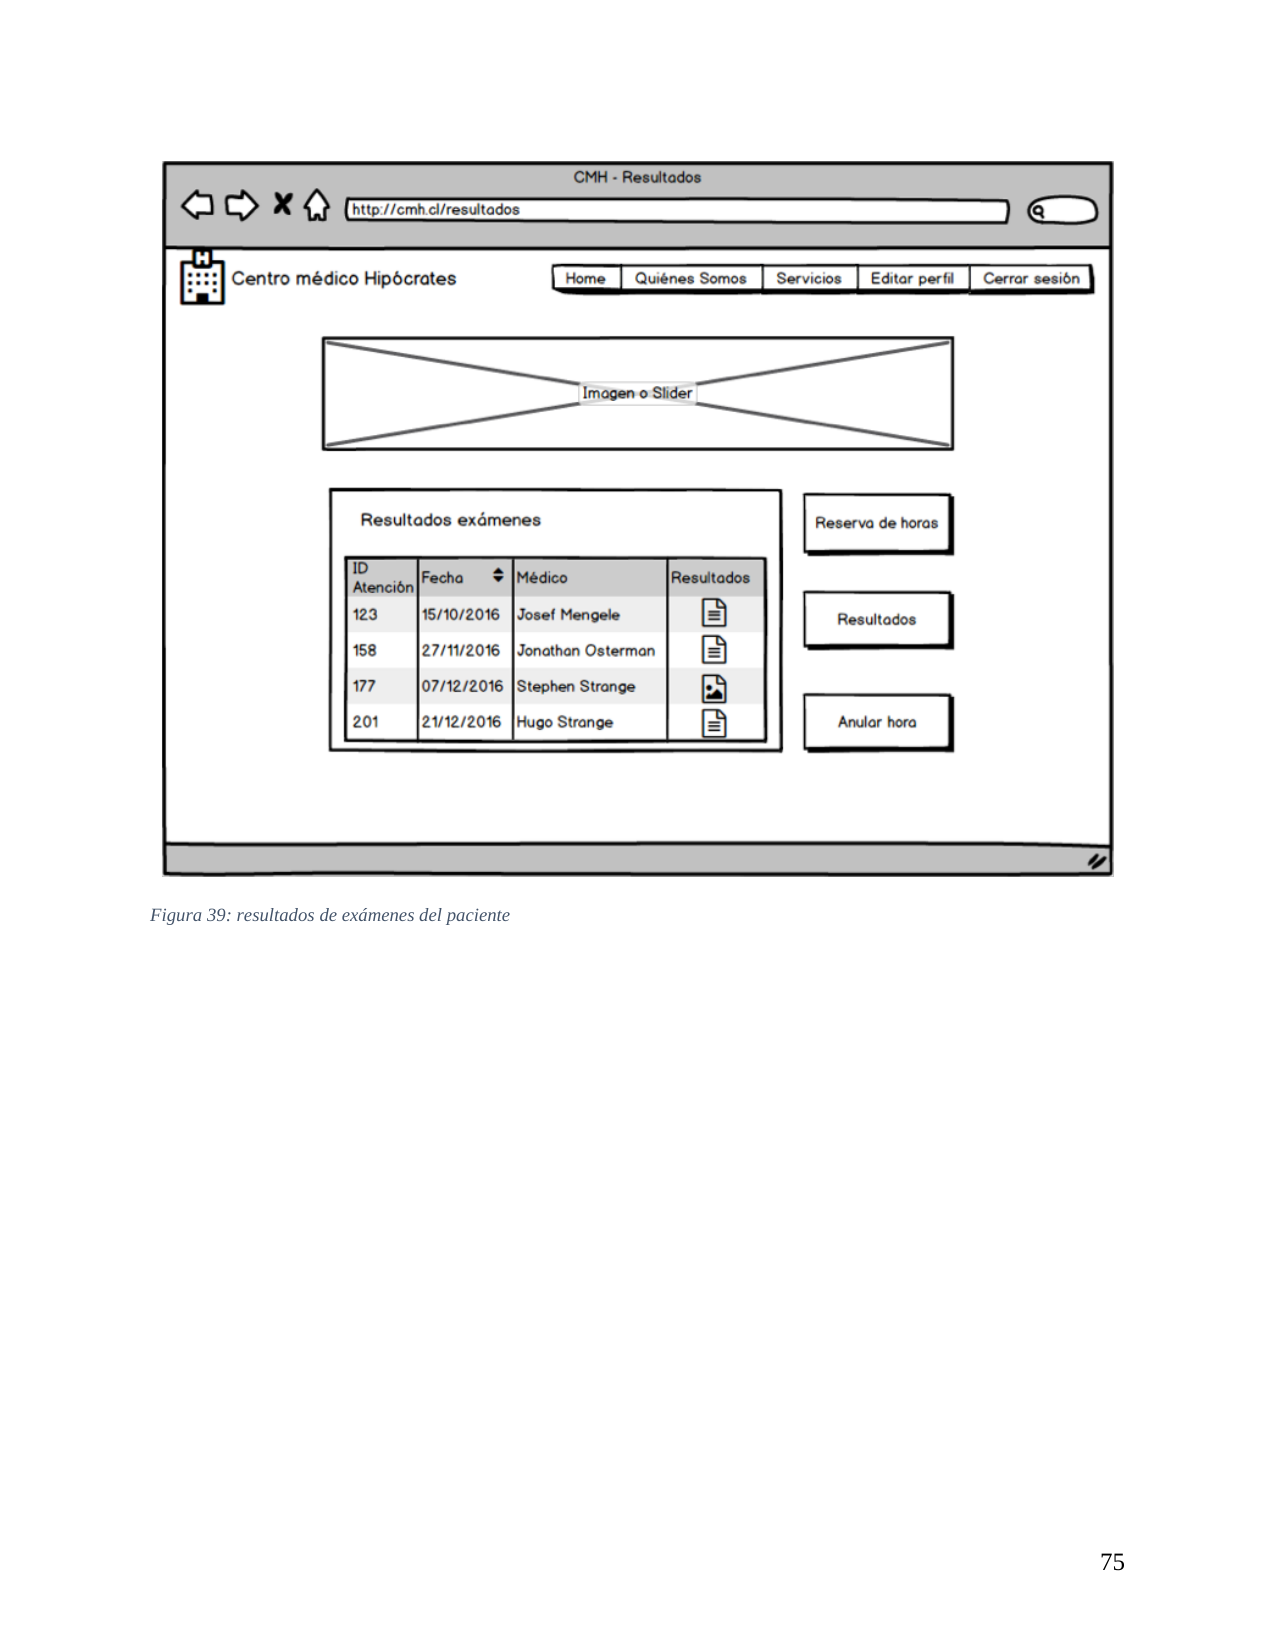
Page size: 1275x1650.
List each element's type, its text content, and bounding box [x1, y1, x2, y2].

picture [150, 150, 1125, 905]
text Figura 39: resultados de exámenes del paciente [150, 905, 1125, 926]
